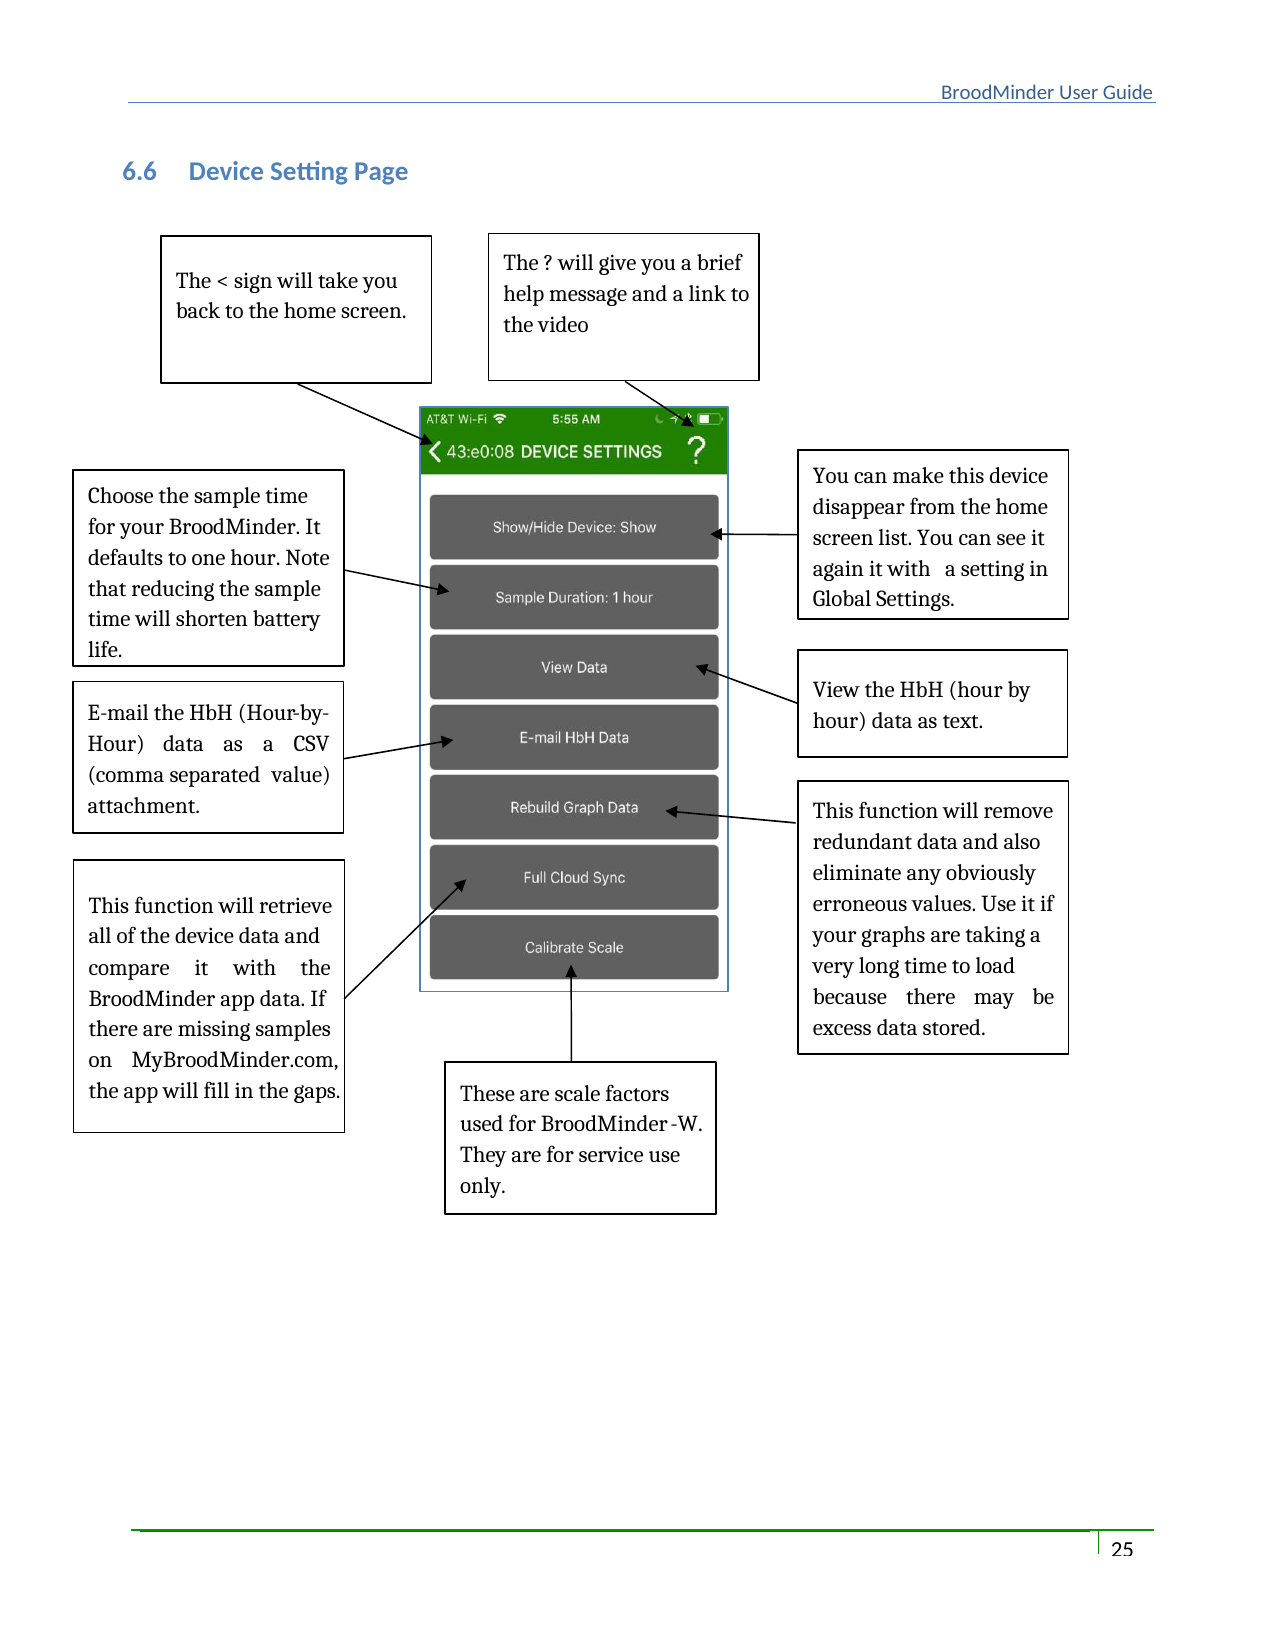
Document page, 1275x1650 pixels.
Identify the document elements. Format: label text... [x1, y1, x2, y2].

picture [421, 408, 727, 991]
subtitle 6.6 Device Setting Page [122, 154, 1153, 187]
